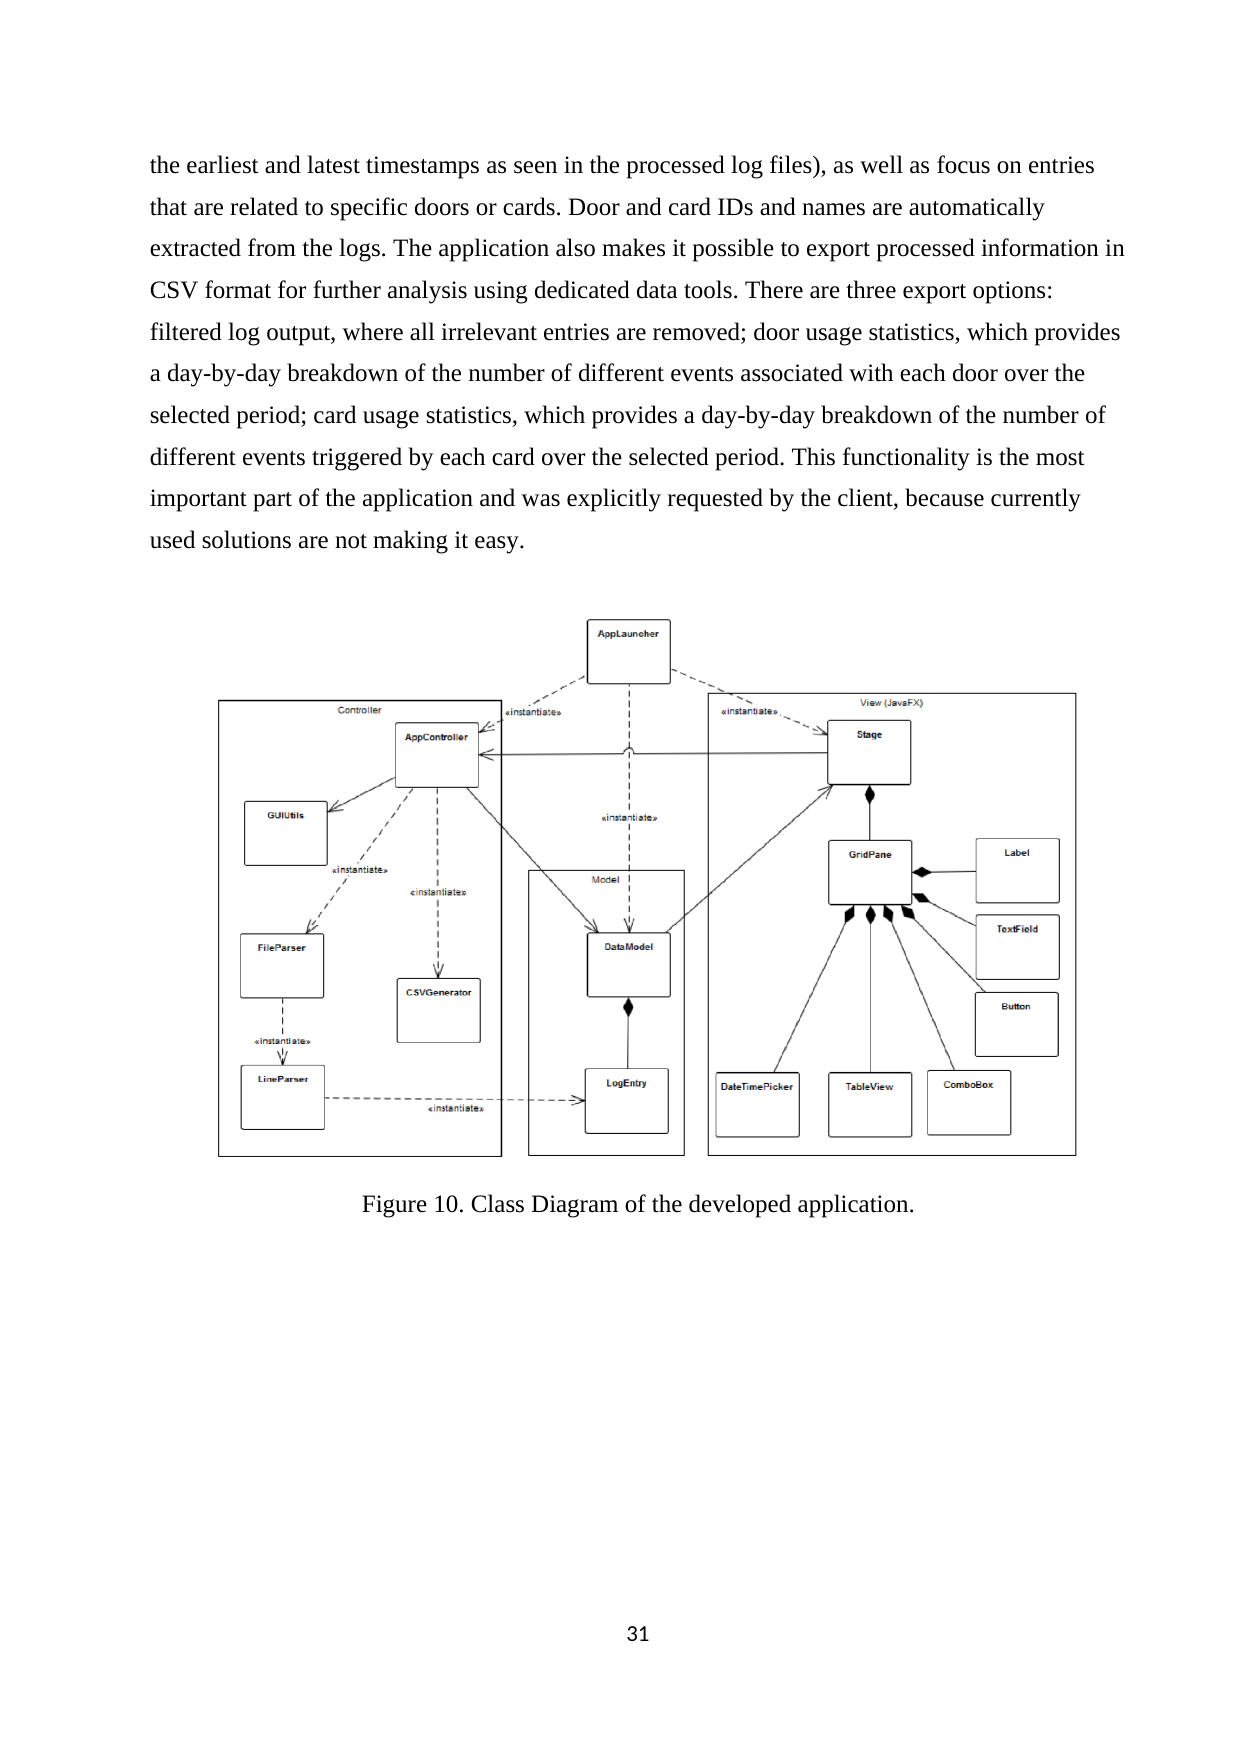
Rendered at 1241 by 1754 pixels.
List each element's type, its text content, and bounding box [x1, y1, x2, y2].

picture [205, 604, 1082, 1169]
text Figure 10. Class Diagram of the developed application. [150, 1189, 1127, 1218]
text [148, 150, 1125, 554]
